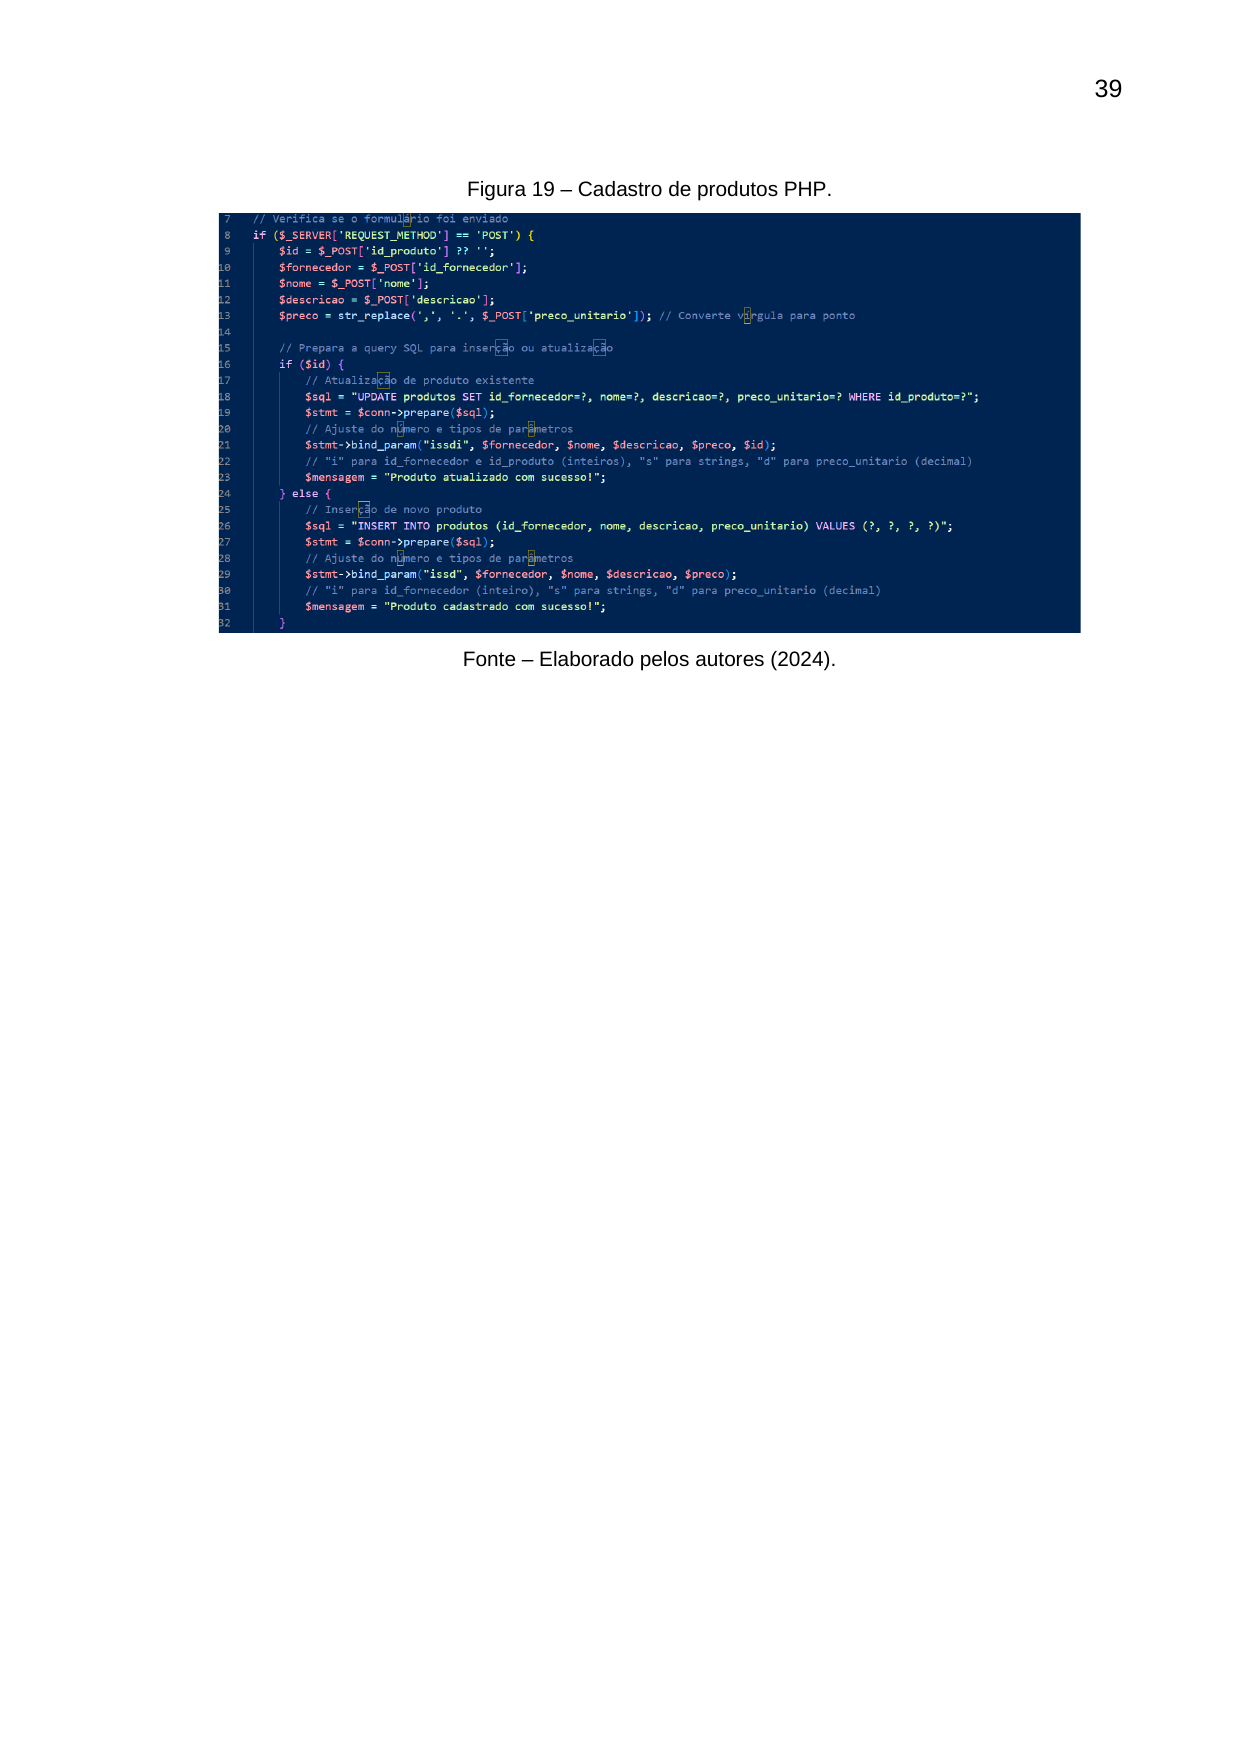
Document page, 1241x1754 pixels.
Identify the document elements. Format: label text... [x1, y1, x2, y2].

text Fonte – Elaborado pelos autores (2024). [177, 647, 1122, 671]
picture [218, 213, 1081, 633]
text Figura 19 – Cadastro de produtos PHP. [177, 177, 1122, 201]
